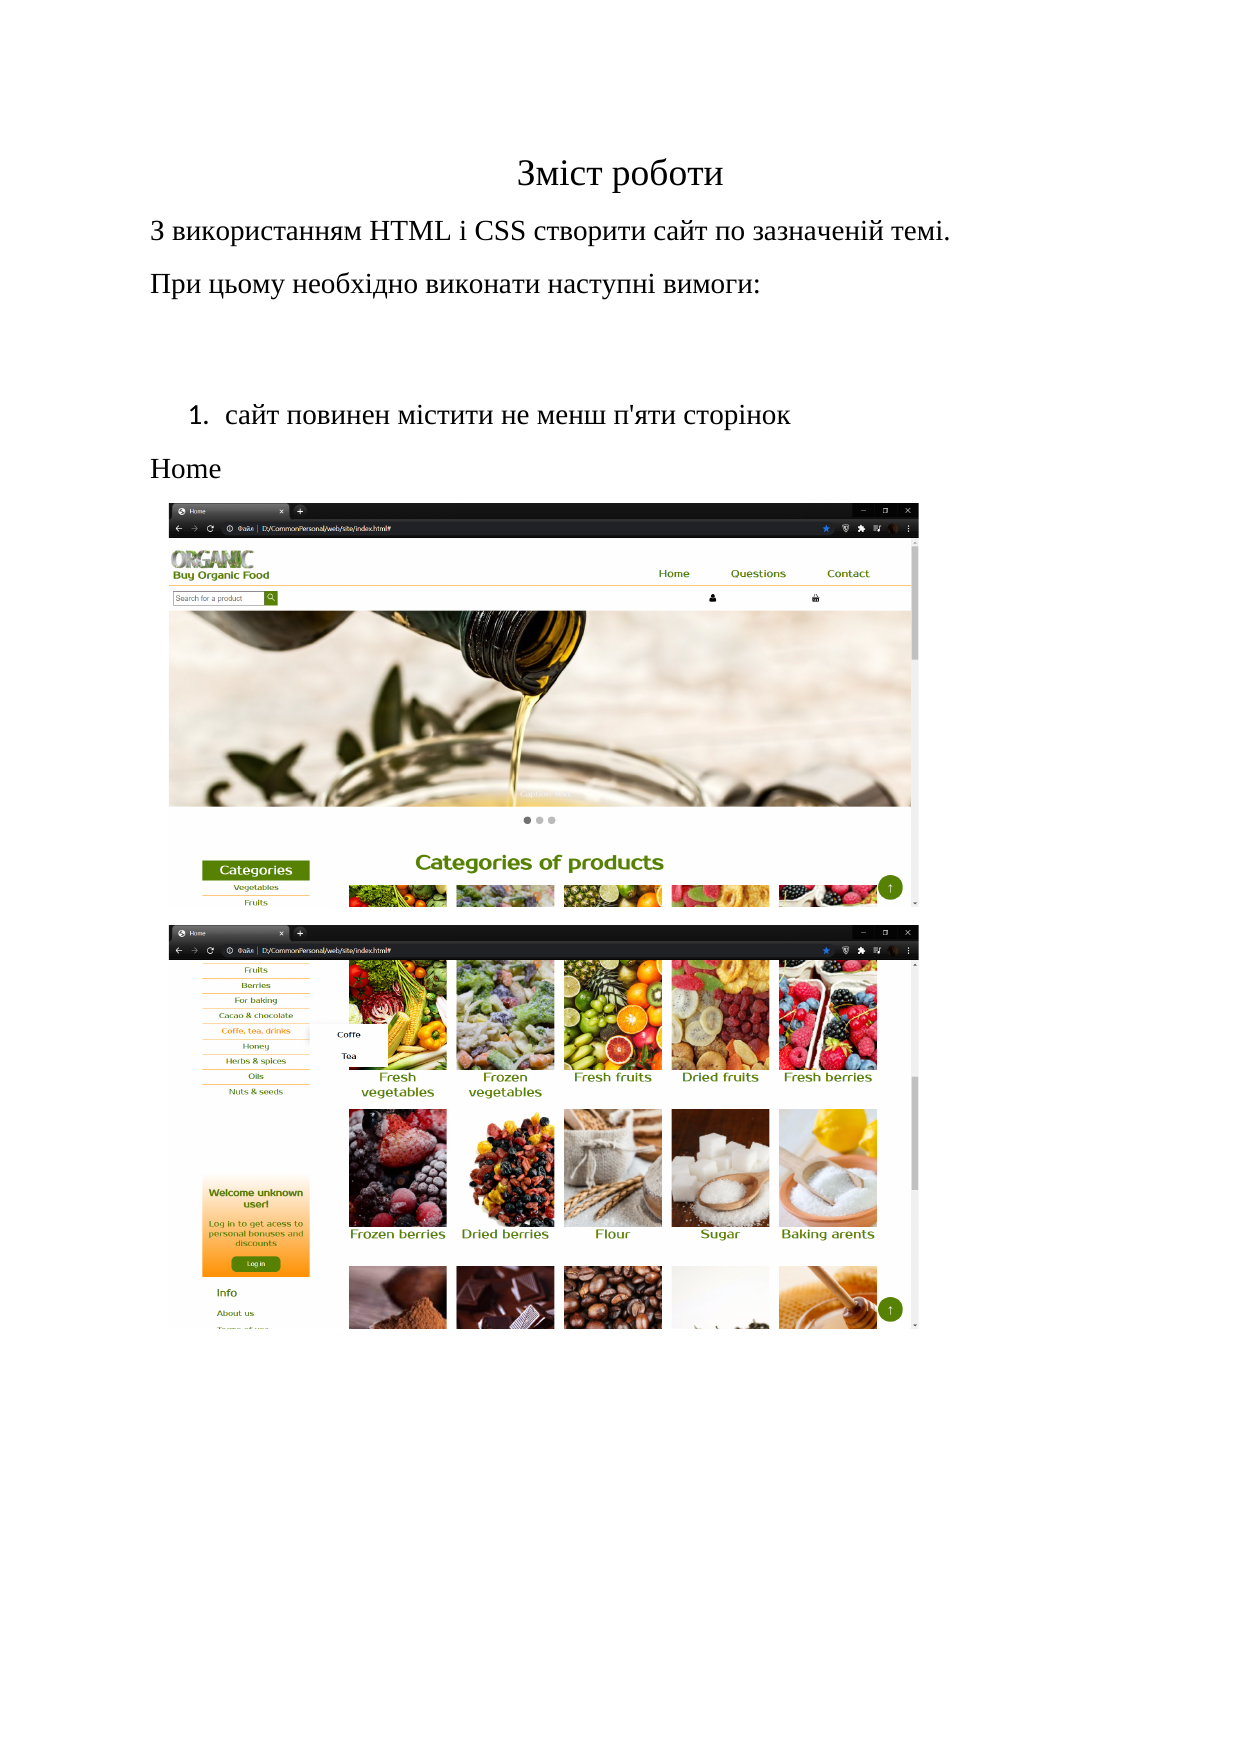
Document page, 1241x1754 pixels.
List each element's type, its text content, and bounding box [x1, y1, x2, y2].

text Зміст роботи [150, 150, 1090, 193]
text При цьому необхідно виконати наступні вимоги: [150, 266, 1090, 299]
text Home [150, 451, 1090, 484]
text З використанням HTML і CSS створити сайт по зазначеній темі. [150, 213, 1090, 247]
list сайт повинен містити не менш п'яти сторінок [187, 396, 1090, 432]
